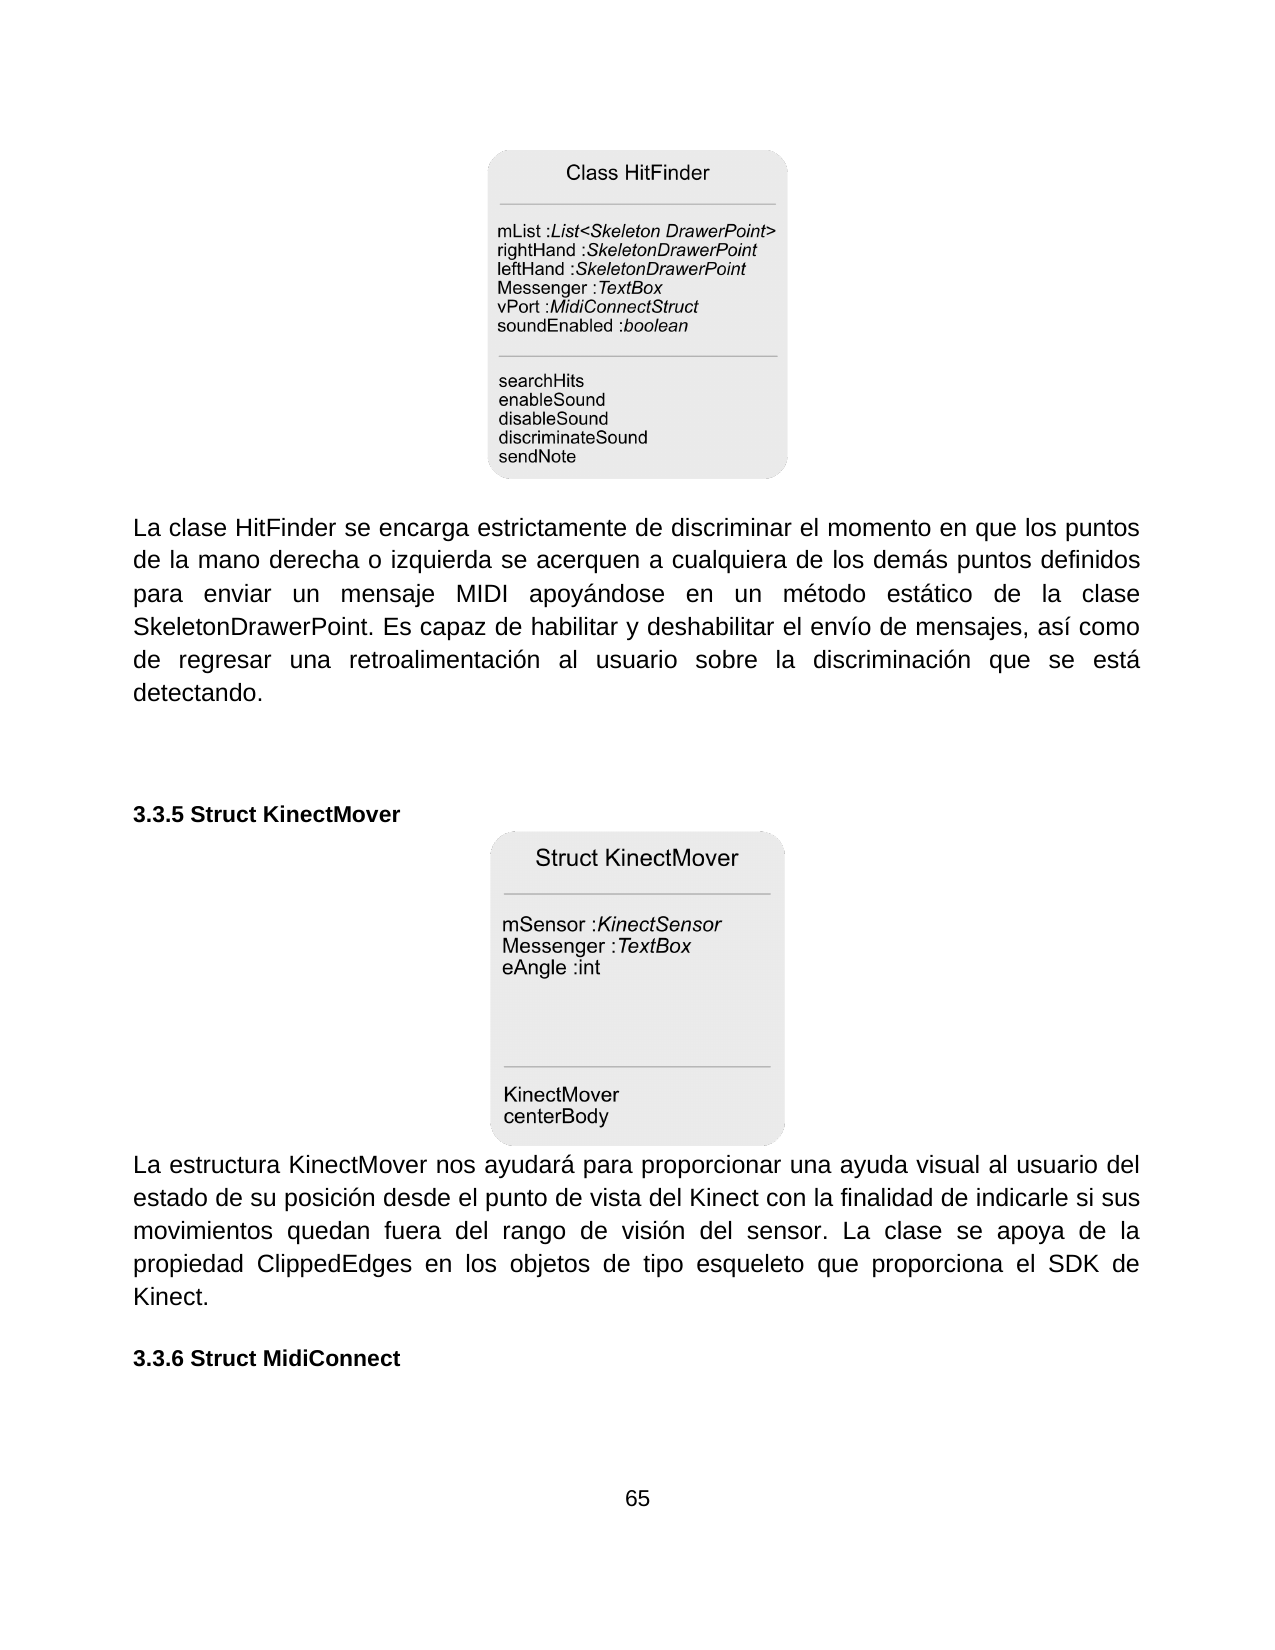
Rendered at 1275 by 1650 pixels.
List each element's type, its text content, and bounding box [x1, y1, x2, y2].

picture [487, 150, 788, 479]
picture [490, 831, 785, 1146]
text 3.3.5 Struct KinectMover [133, 801, 1142, 828]
text La estructura KinectMover nos ayudará para proporcionar una ayuda visual al usuario del estado de su posición desde el punto de vista del Kinect con la finalidad de indicarle si sus movimientos quedan fuera del rango de visión del sensor. La clase se apoya de la propiedad ClippedEdges en los objetos de tipo esqueleto que proporciona el SDK de Kinect. [133, 1150, 1142, 1311]
text 3.3.6 Struct MidiConnect [133, 1345, 1142, 1372]
text La clase HitFinder se encarga estrictamente de discriminar el momento en que los puntos de la mano derecha o izquierda se acerquen a cualquiera de los demás puntos definidos para enviar un mensaje MIDI apoyándose en un método estático de la clase SkeletonDrawerPoint. Es capaz de habilitar y deshabilitar el envío de mensajes, así como de regresar una retroalimentación al usuario sobre la discriminación que se está detectando. [133, 512, 1142, 706]
